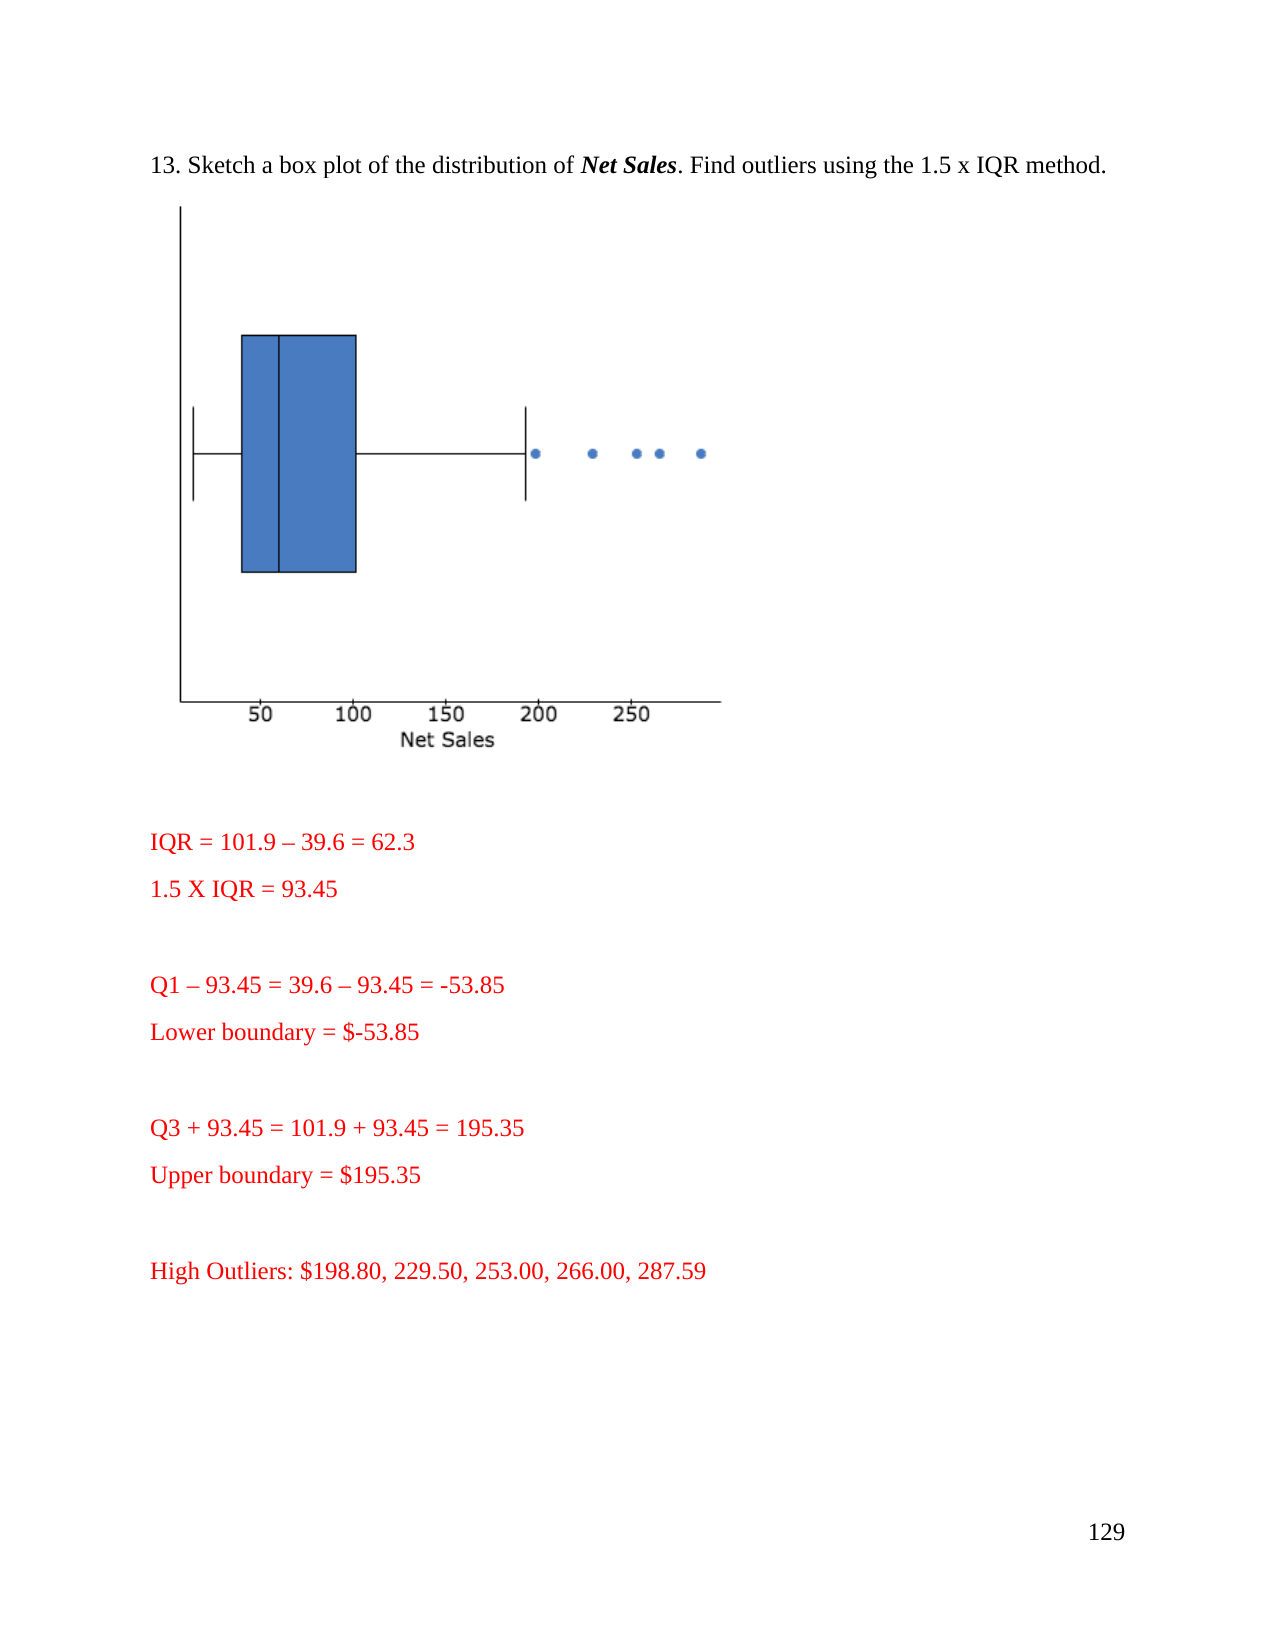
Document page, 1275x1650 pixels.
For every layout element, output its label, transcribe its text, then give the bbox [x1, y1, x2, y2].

text Q1 – 93.45 = 39.6 – 93.45 = -53.85 [150, 970, 1125, 998]
text Q3 + 93.45 = 101.9 + 93.45 = 195.35 [150, 1113, 1125, 1142]
text IQR = 101.9 – 39.6 = 62.3 [150, 827, 1125, 855]
text Lower boundary = $-53.85 [150, 1017, 1125, 1046]
text 1.5 X IQR = 93.45 [150, 874, 1125, 903]
text High Outliers: $198.80, 229.50, 253.00, 266.00, 287.59 [150, 1256, 1125, 1285]
text Upper boundary = $195.35 [150, 1161, 1125, 1189]
list Sketch a box plot of the distribution of Net Sales. Find outliers using the 1.5 x IQR method. [150, 150, 1125, 179]
picture [150, 178, 732, 760]
